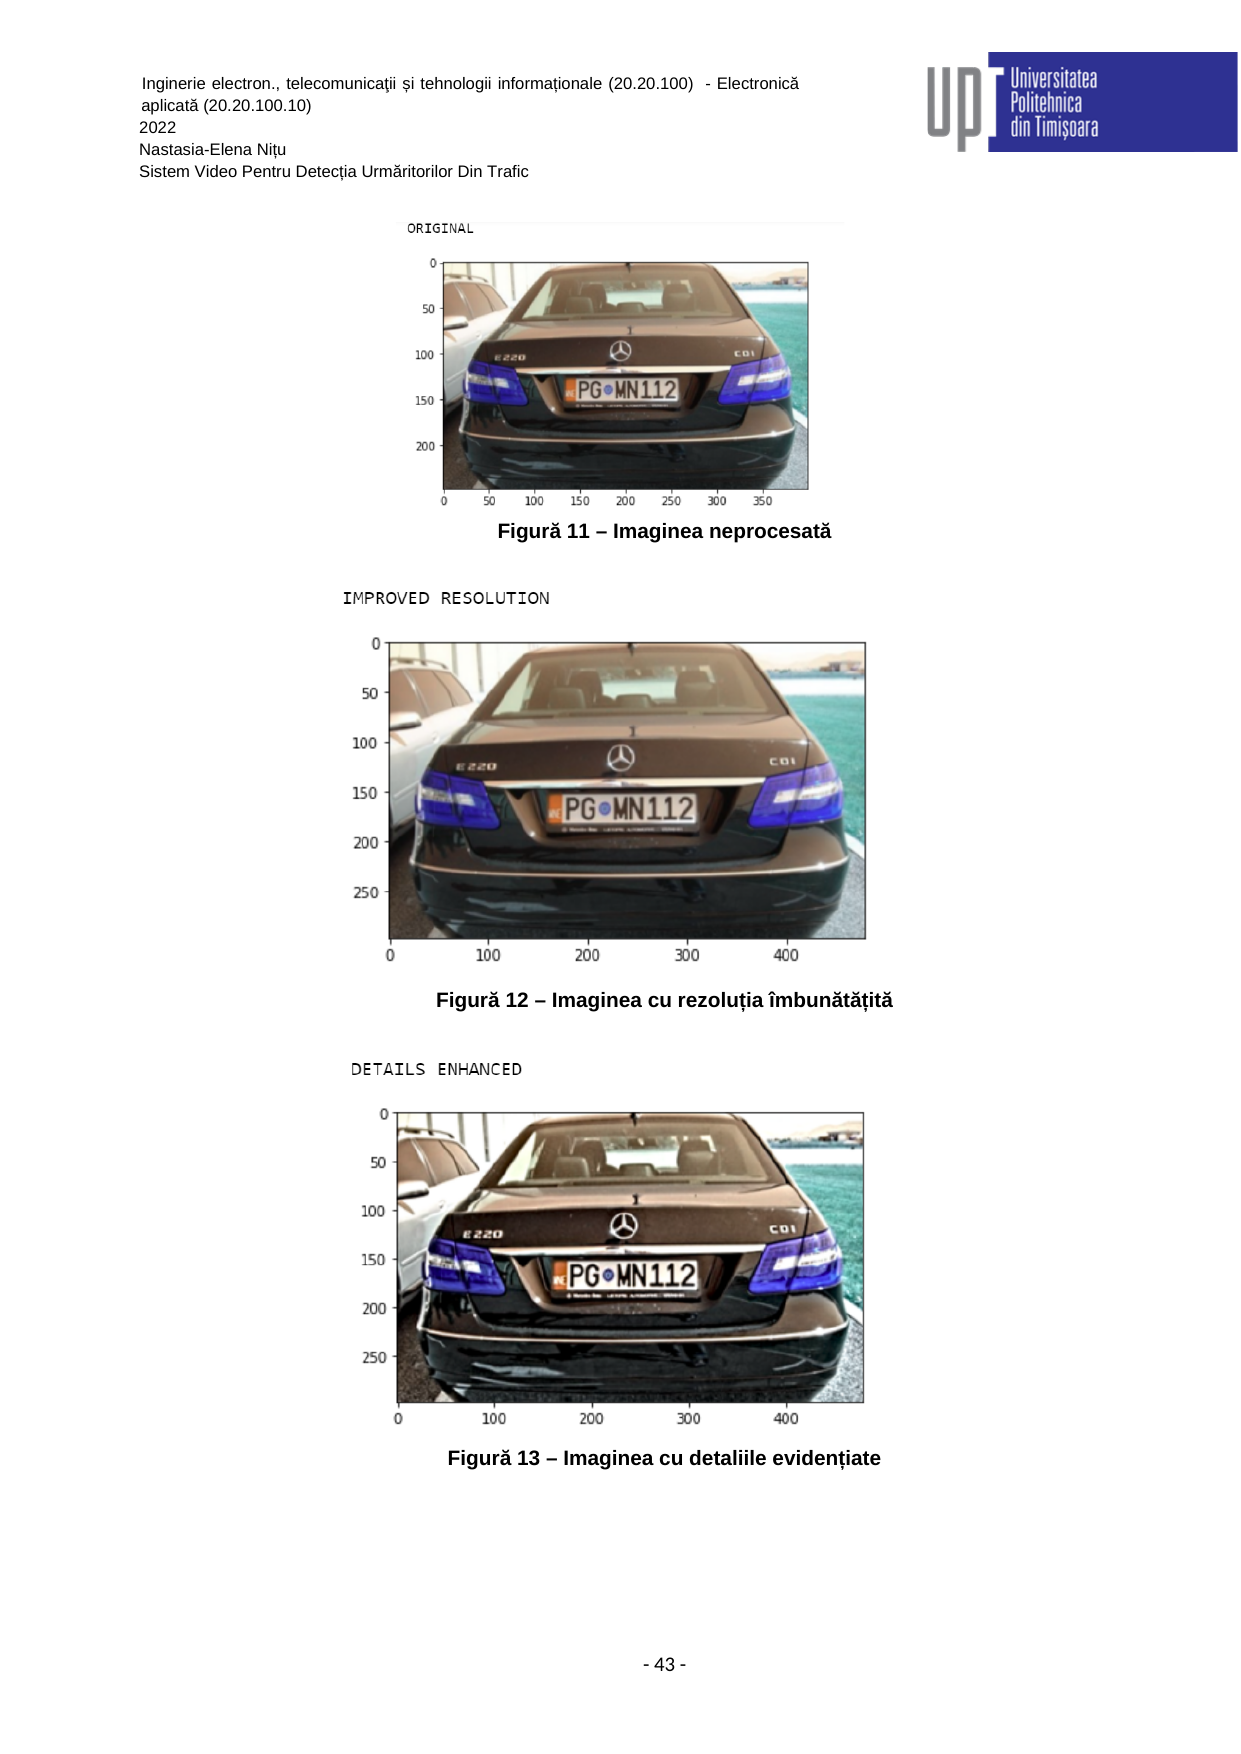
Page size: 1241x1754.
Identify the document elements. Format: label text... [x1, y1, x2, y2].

picture [327, 1048, 913, 1442]
text Figură 11 – Imaginea neprocesată [118, 519, 1122, 543]
picture [327, 580, 913, 984]
text Figură 13 – Imaginea cu detaliile evidențiate [118, 1446, 1122, 1470]
text Figură 12 – Imaginea cu rezoluția îmbunătățită [118, 988, 1122, 1012]
picture [927, 52, 1238, 152]
picture [395, 222, 845, 516]
